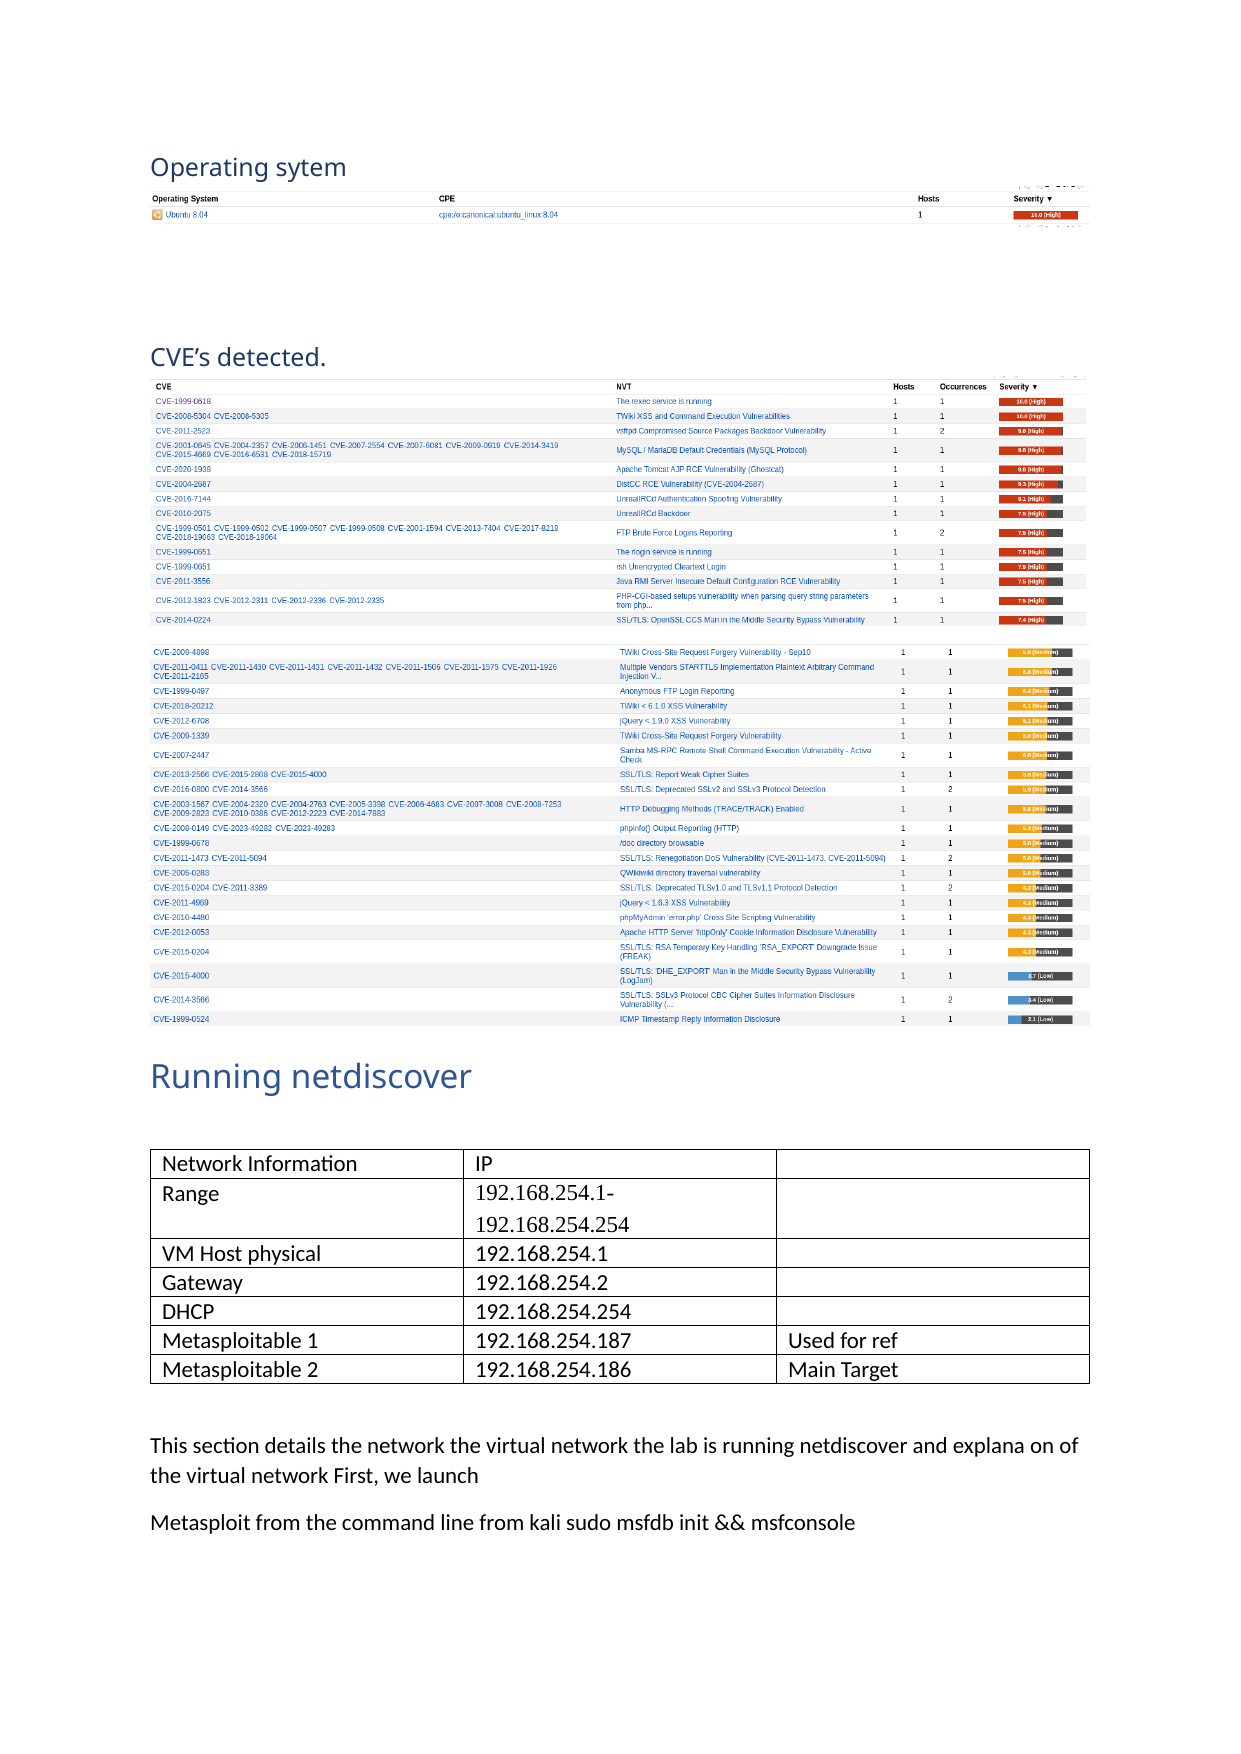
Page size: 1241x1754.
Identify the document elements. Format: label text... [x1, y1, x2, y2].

picture [150, 644, 1091, 1026]
table_cell 192.168.254.186 [464, 1355, 776, 1383]
table_cell 192.168.254.1 [464, 1239, 776, 1267]
table_cell [777, 1179, 1089, 1238]
table_cell 192.168.254.254 [464, 1297, 776, 1325]
table_cell VM Host physical [151, 1239, 463, 1267]
table_cell Main Target [777, 1355, 1089, 1383]
text Metasploit from the command line from kali sudo msfdb init && msfconsole [150, 1508, 1090, 1536]
table_cell Gateway [151, 1268, 463, 1296]
table_cell 192.168.254.1- 192.168.254.254 [464, 1179, 776, 1238]
subtitle Running netdiscover [150, 1053, 1090, 1098]
table_header [777, 1150, 1089, 1178]
table_cell Metasploitable 2 [151, 1355, 463, 1383]
table_cell 192.168.254.2 [464, 1268, 776, 1296]
table_cell Range [151, 1179, 463, 1238]
table_cell [777, 1297, 1089, 1325]
table_cell [777, 1239, 1089, 1267]
table_cell Used for ref [777, 1326, 1089, 1354]
table_header Network Information [151, 1150, 463, 1178]
subtitle CVE’s detected. [150, 339, 1090, 373]
picture [150, 376, 1091, 626]
table_cell [777, 1268, 1089, 1296]
picture [150, 186, 1091, 227]
table_cell DHCP [151, 1297, 463, 1325]
text This section details the network the virtual network the lab is running netdiscover and explana on of the virtual network First, we launch [150, 1431, 1090, 1489]
subtitle Operating sytem [150, 150, 1090, 184]
table_cell Metasploitable 1 [151, 1326, 463, 1354]
table_header IP [464, 1150, 776, 1178]
table_cell 192.168.254.187 [464, 1326, 776, 1354]
